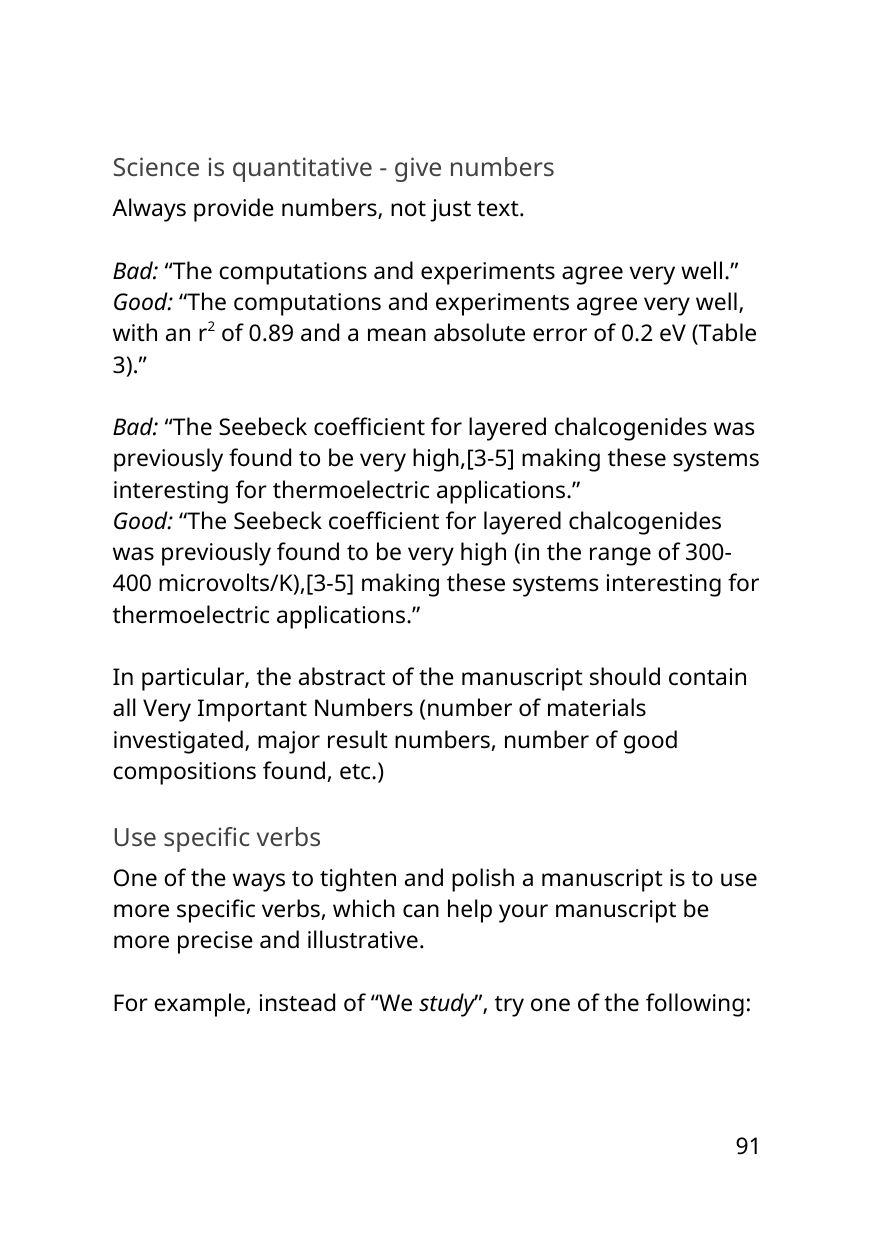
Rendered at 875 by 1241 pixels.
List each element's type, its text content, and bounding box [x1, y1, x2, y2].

text Always provide numbers, not just text. [112, 192, 762, 224]
text Good: “The computations and experiments agree very well, with an r2 of 0.89 and a mean absolute error of 0.2 eV (Table 3).” [112, 286, 762, 380]
text Good: “The Seebeck coefficient for layered chalcogenides was previously found to be very high (in the range of 300-400 microvolts/K),[3-5] making these systems interesting for thermoelectric applications.” [112, 505, 762, 630]
text Bad: “The Seebeck coefficient for layered chalcogenides was previously found to be very high,[3-5] making these systems interesting for thermoelectric applications.” [112, 411, 762, 505]
text Bad: “The computations and experiments agree very well.” [112, 255, 762, 286]
subtitle Science is quantitative - give numbers [112, 150, 762, 184]
text One of the ways to tighten and polish a manuscript is to use more specific verbs, which can help your manuscript be more precise and illustrative. [112, 862, 762, 956]
text For example, instead of “We study”, try one of the following: [112, 987, 762, 1018]
subtitle Use specific verbs [112, 819, 762, 853]
text In particular, the abstract of the manuscript should contain all Very Important Numbers (number of materials investigated, major result numbers, number of good compositions found, etc.) [112, 661, 762, 786]
